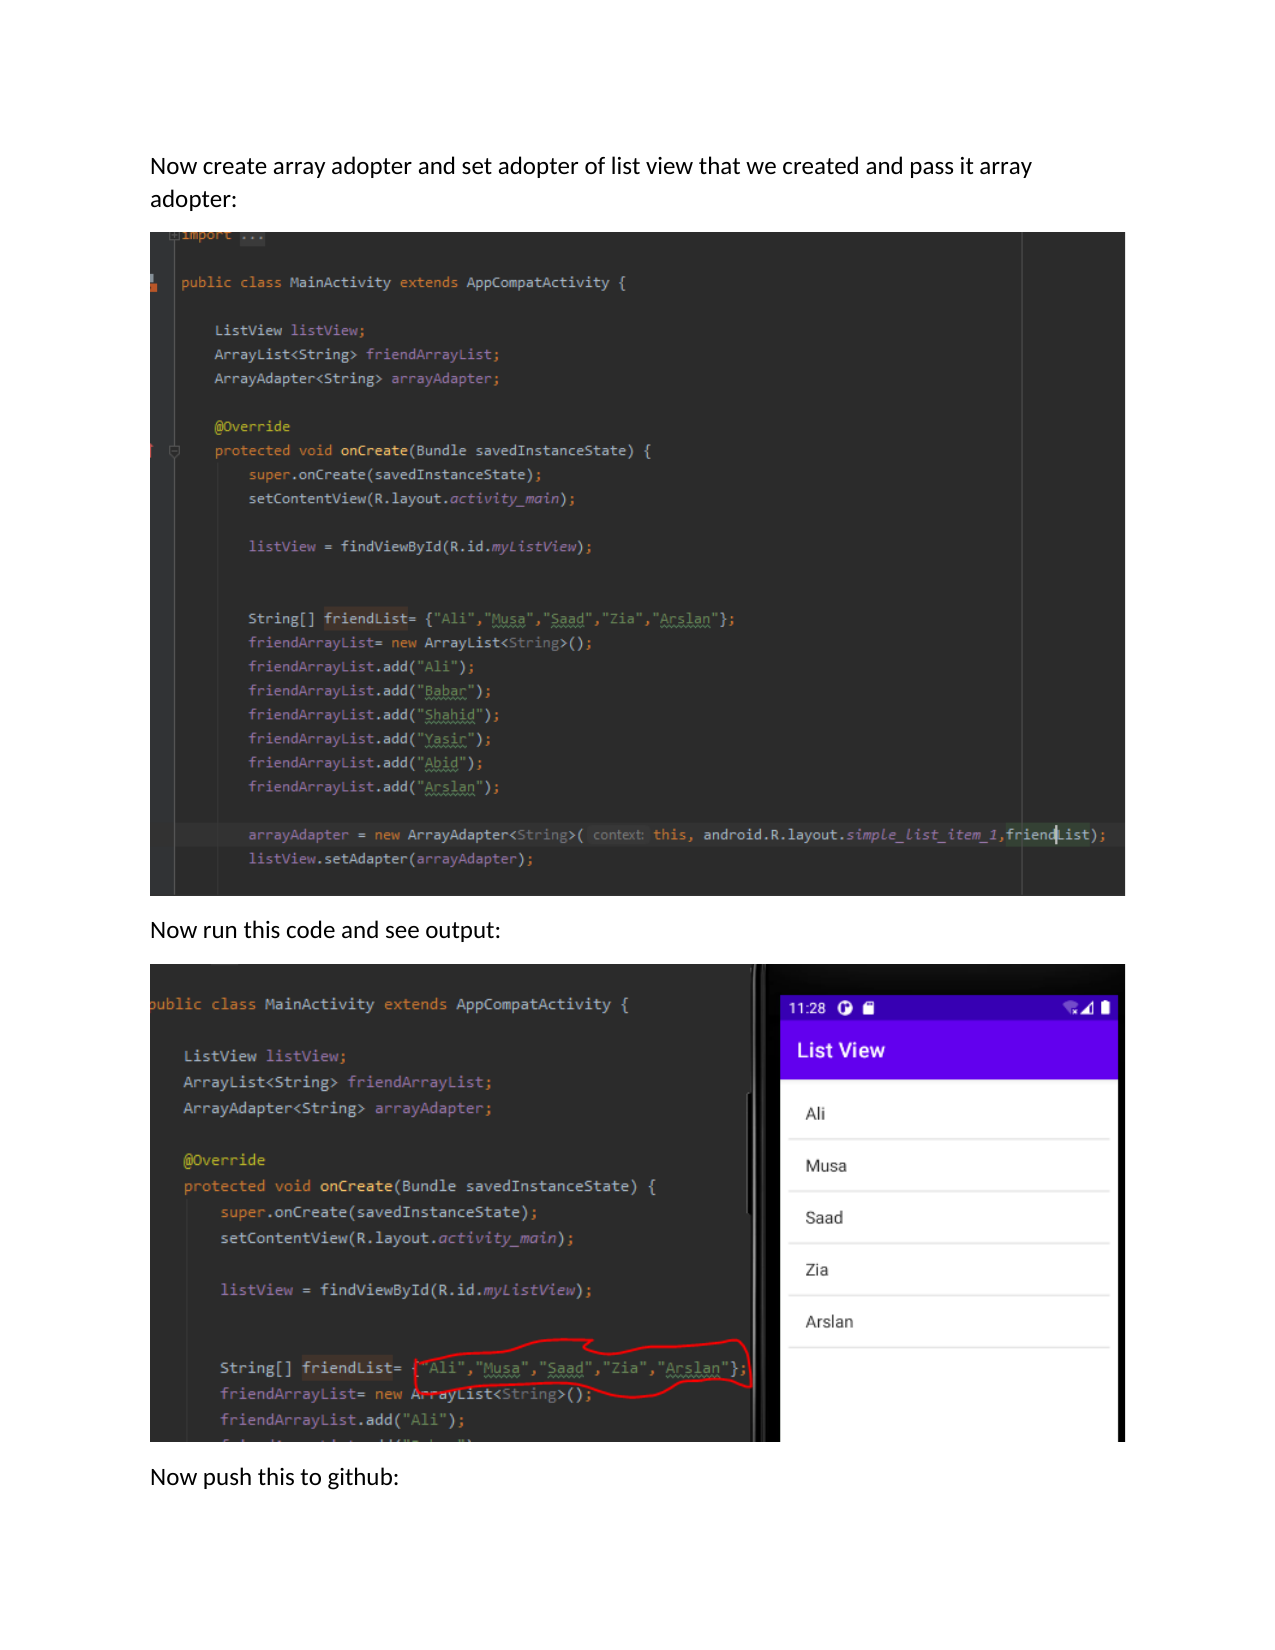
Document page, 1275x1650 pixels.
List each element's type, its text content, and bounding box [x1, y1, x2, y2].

picture [150, 964, 1125, 1442]
text Now push this to github: [150, 1461, 1125, 1491]
text Now run this code and see output: [150, 914, 1125, 945]
picture [150, 232, 1125, 896]
text Now create array adopter and set adopter of list view that we created and pass it array adopter: [150, 150, 1125, 213]
